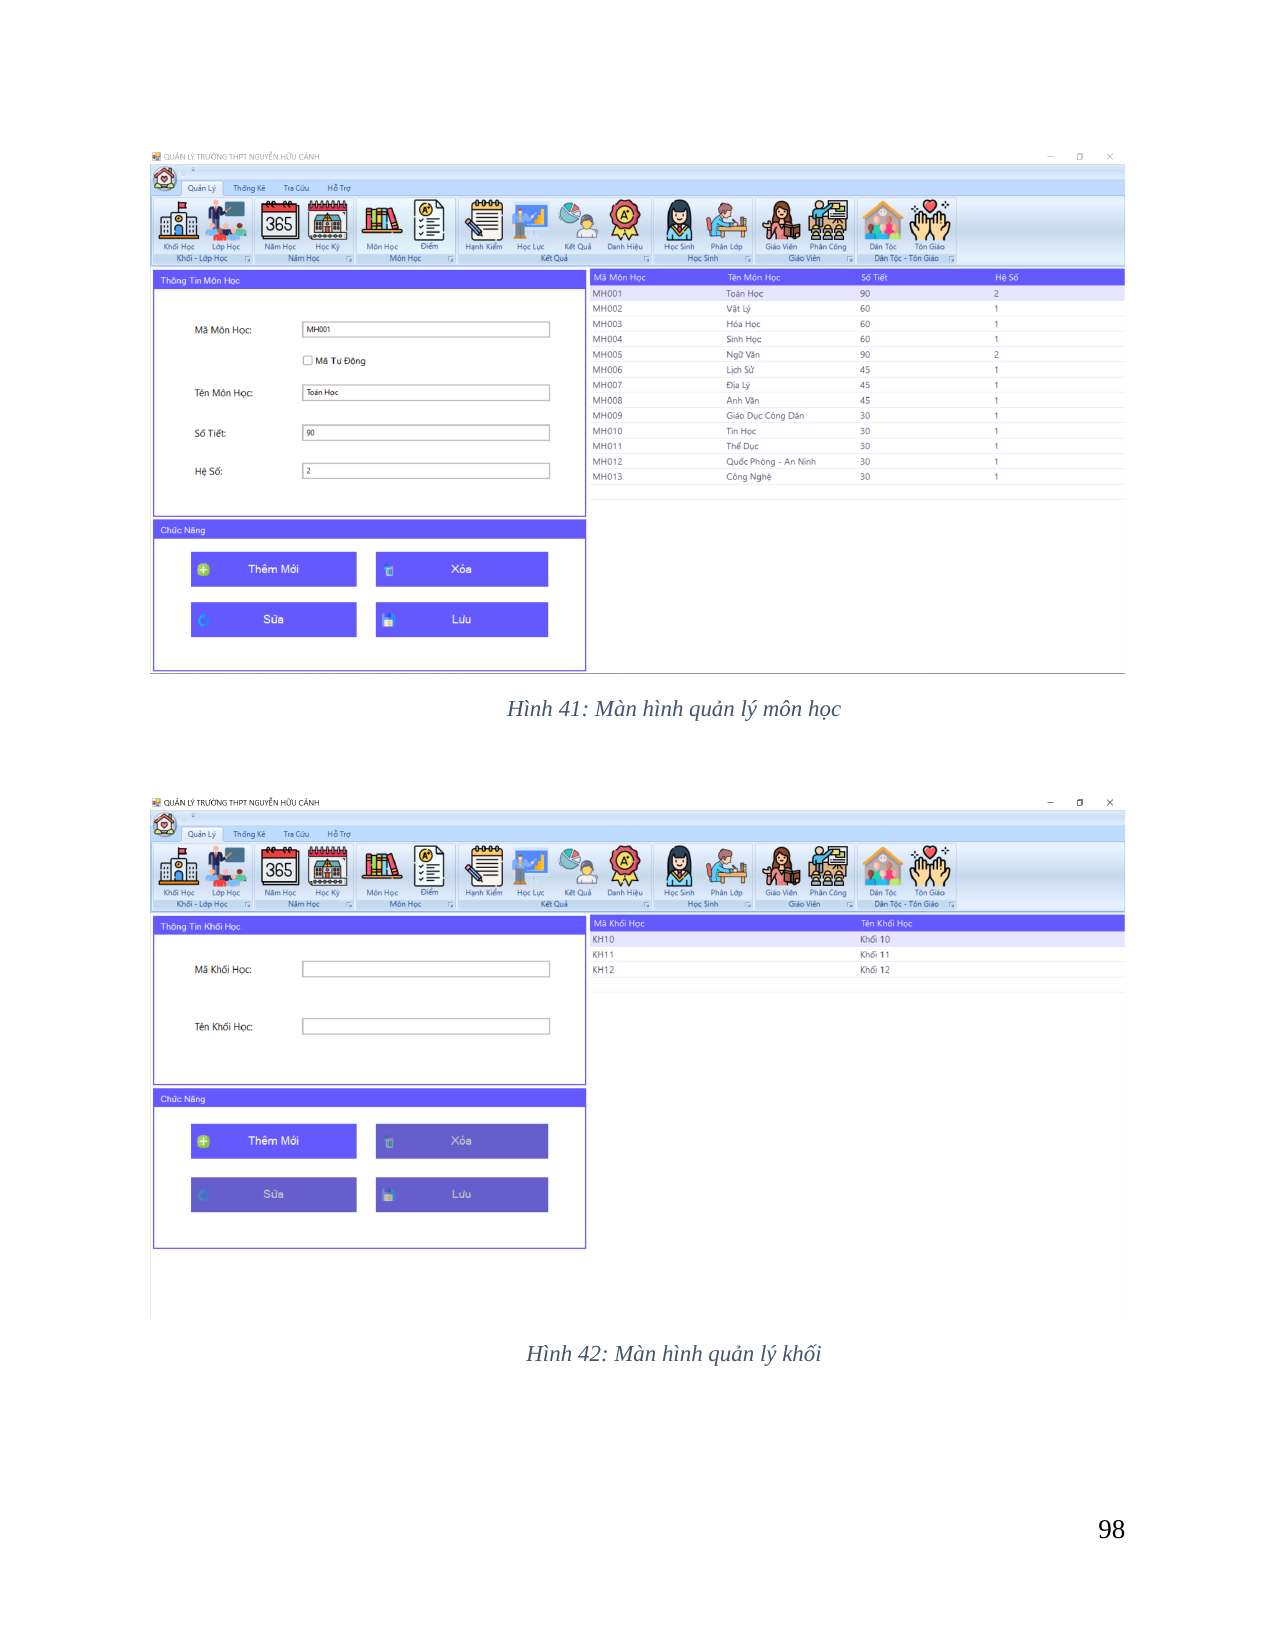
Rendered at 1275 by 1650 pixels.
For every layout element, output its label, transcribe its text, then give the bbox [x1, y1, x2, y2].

picture [150, 150, 1125, 674]
text Hình 41: Màn hình quản lý môn học [150, 695, 1125, 722]
picture [150, 795, 1125, 1319]
text Hình 42: Màn hình quản lý khối [150, 1340, 1125, 1367]
